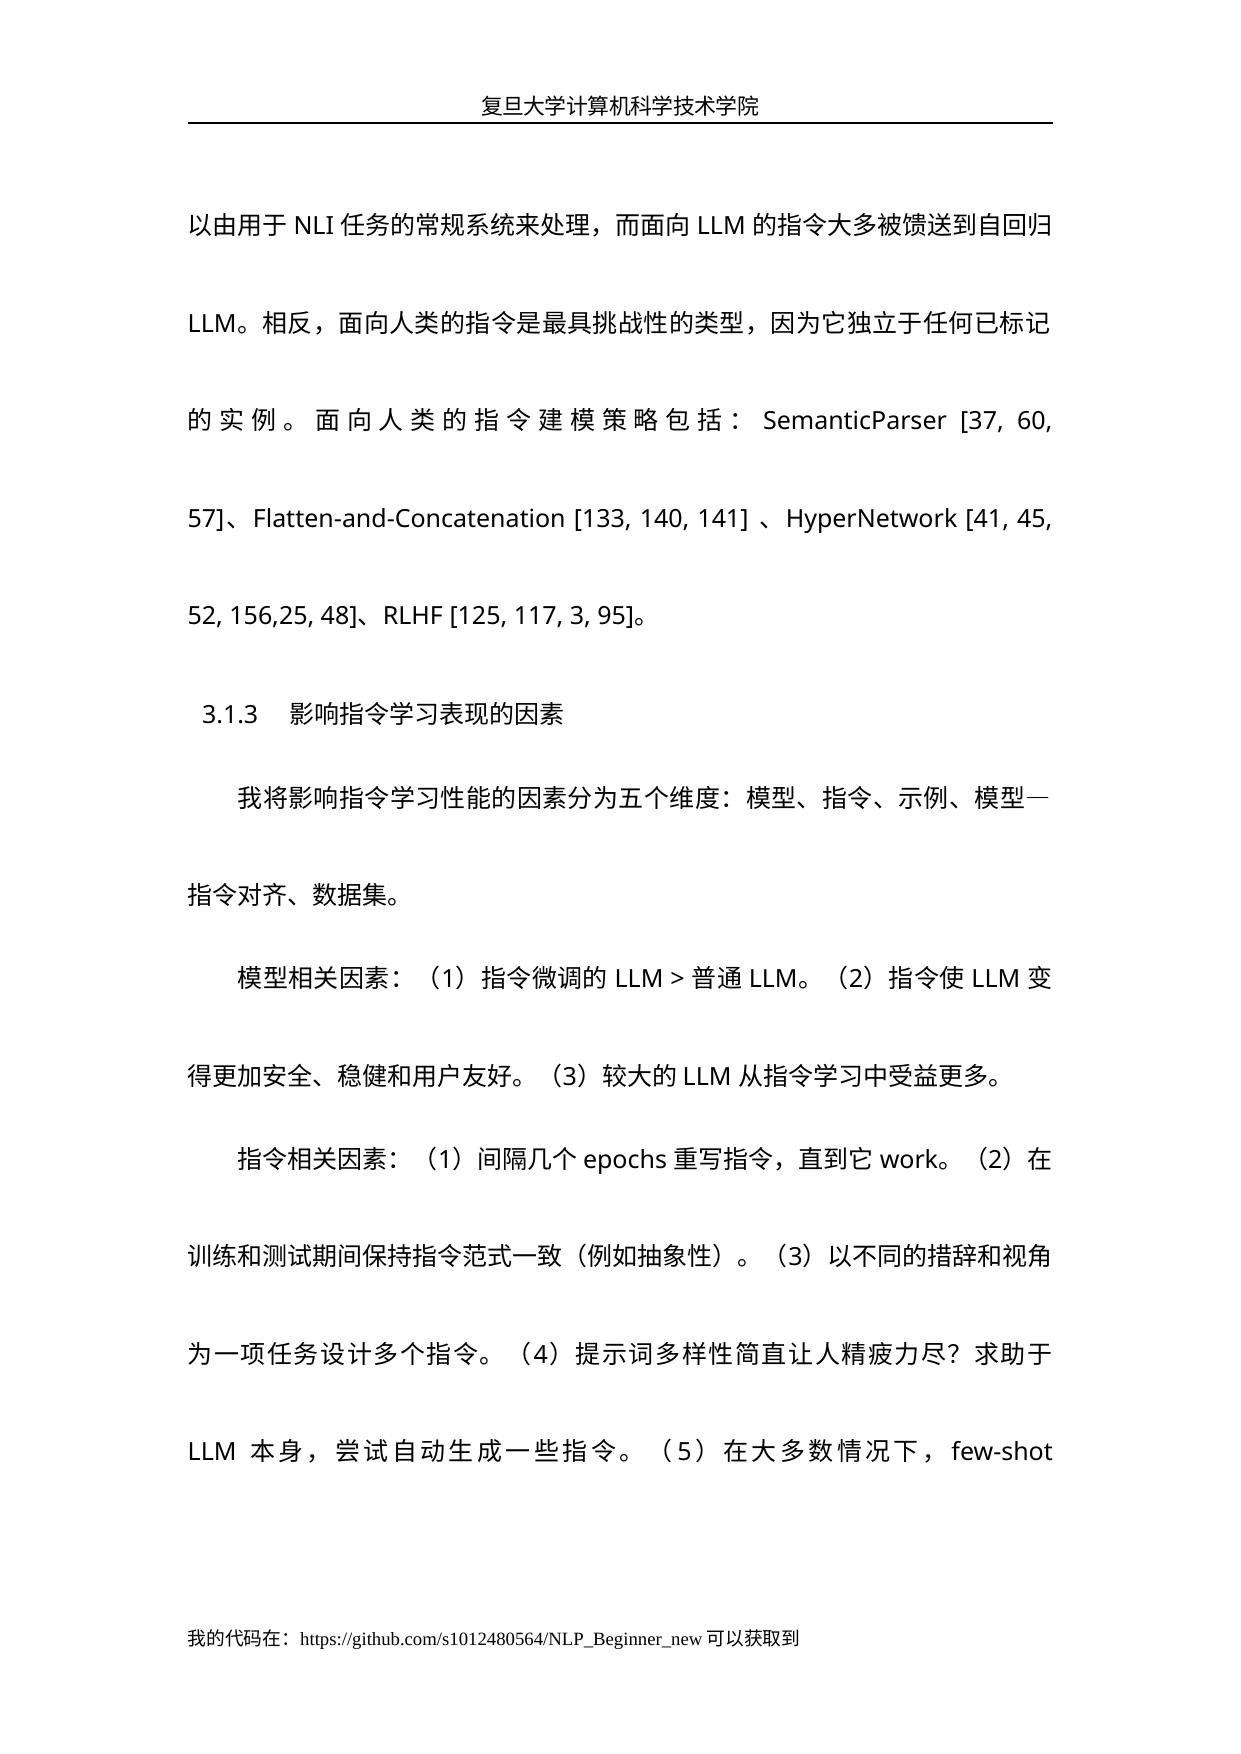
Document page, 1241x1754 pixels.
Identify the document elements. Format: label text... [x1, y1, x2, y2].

text 模型相关因素：（1）指令微调的 LLM > 普通 LLM。（2）指令使 LLM 变得更加安全、稳健和用户友好。（3）较大的 LLM 从指令学习中受益更多。 [187, 944, 1053, 1107]
text 我将影响指令学习性能的因素分为五个维度：模型、指令、示例、模型—指令对齐、数据集。 [187, 764, 1053, 926]
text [187, 191, 1053, 646]
subtitle 影响指令学习表现的因素 [202, 681, 1053, 746]
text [187, 1125, 1053, 1482]
